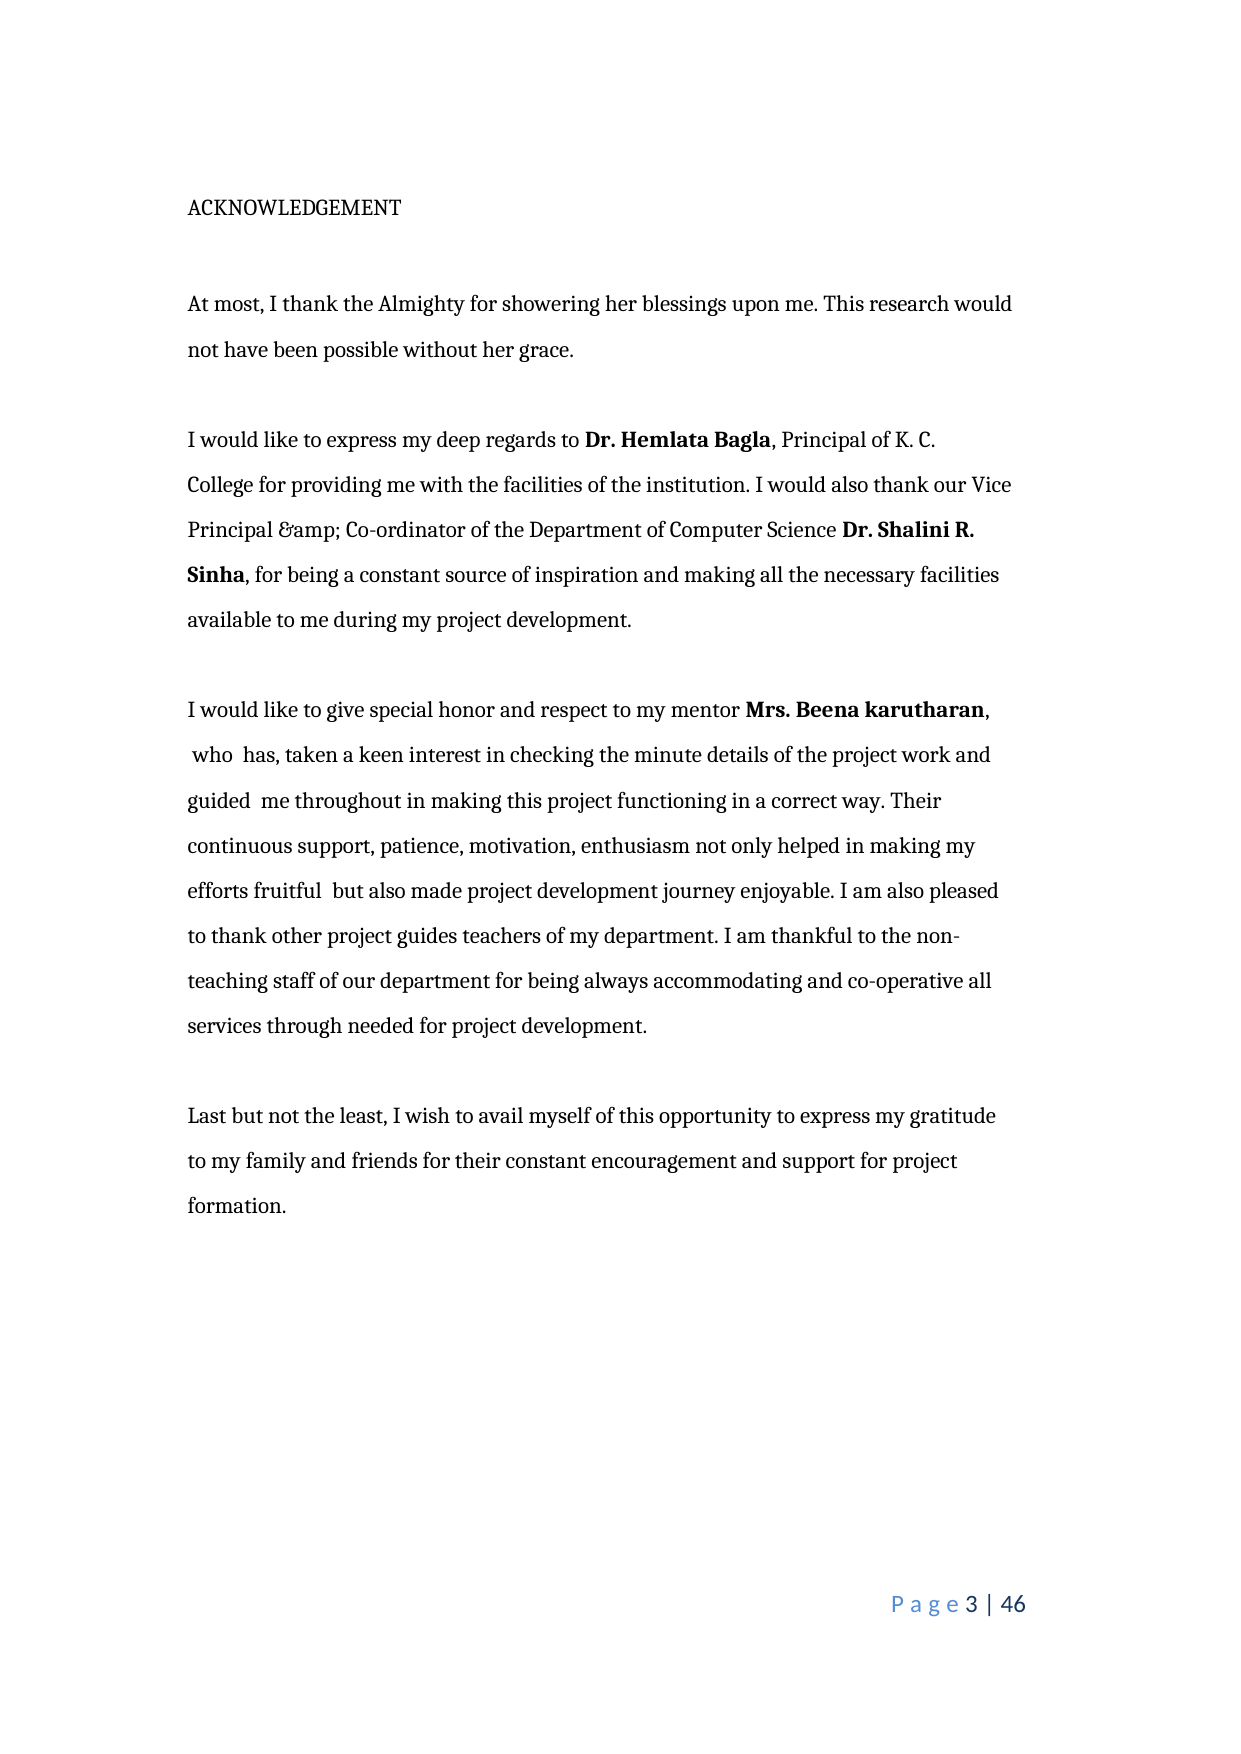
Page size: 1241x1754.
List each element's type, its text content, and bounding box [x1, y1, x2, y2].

text I would like to express my deep regards to Dr. Hemlata Bagla, Principal of K. C. [187, 427, 1053, 453]
text available to me during my project development. [187, 607, 1053, 633]
text not have been possible without her grace. [187, 336, 1053, 363]
text to thank other project guides teachers of my department. I am thankful to the non- [187, 923, 1053, 949]
text ACKNOWLEDGEMENT [187, 195, 1053, 221]
text formation. [187, 1193, 1053, 1220]
text who has, taken a keen interest in checking the minute details of the project work and [187, 742, 1053, 769]
text to my family and friends for their constant encouragement and support for project [187, 1148, 1053, 1174]
text teaching staff of our department for being always accommodating and co-operative all [187, 968, 1053, 994]
text Sinha, for being a constant source of inspiration and making all the necessary facilities [187, 562, 1053, 588]
text services through needed for project development. [187, 1013, 1053, 1039]
text College for providing me with the facilities of the institution. I would also thank our Vice [187, 472, 1053, 498]
text guided me throughout in making this project functioning in a correct way. Their [187, 787, 1053, 814]
text Principal &amp; Co-ordinator of the Department of Computer Science Dr. Shalini R. [187, 517, 1053, 543]
text Last but not the least, I wish to avail myself of this opportunity to express my gratitude [187, 1103, 1053, 1129]
text efforts fruitful but also made project development journey enjoyable. I am also pleased [187, 878, 1053, 904]
text continuous support, patience, motivation, enthusiasm not only helped in making my [187, 832, 1053, 859]
text I would like to give special honor and respect to my mentor Mrs. Beena karutharan, [187, 697, 1053, 723]
text At most, I thank the Almighty for showering her blessings upon me. This research would [187, 291, 1053, 318]
